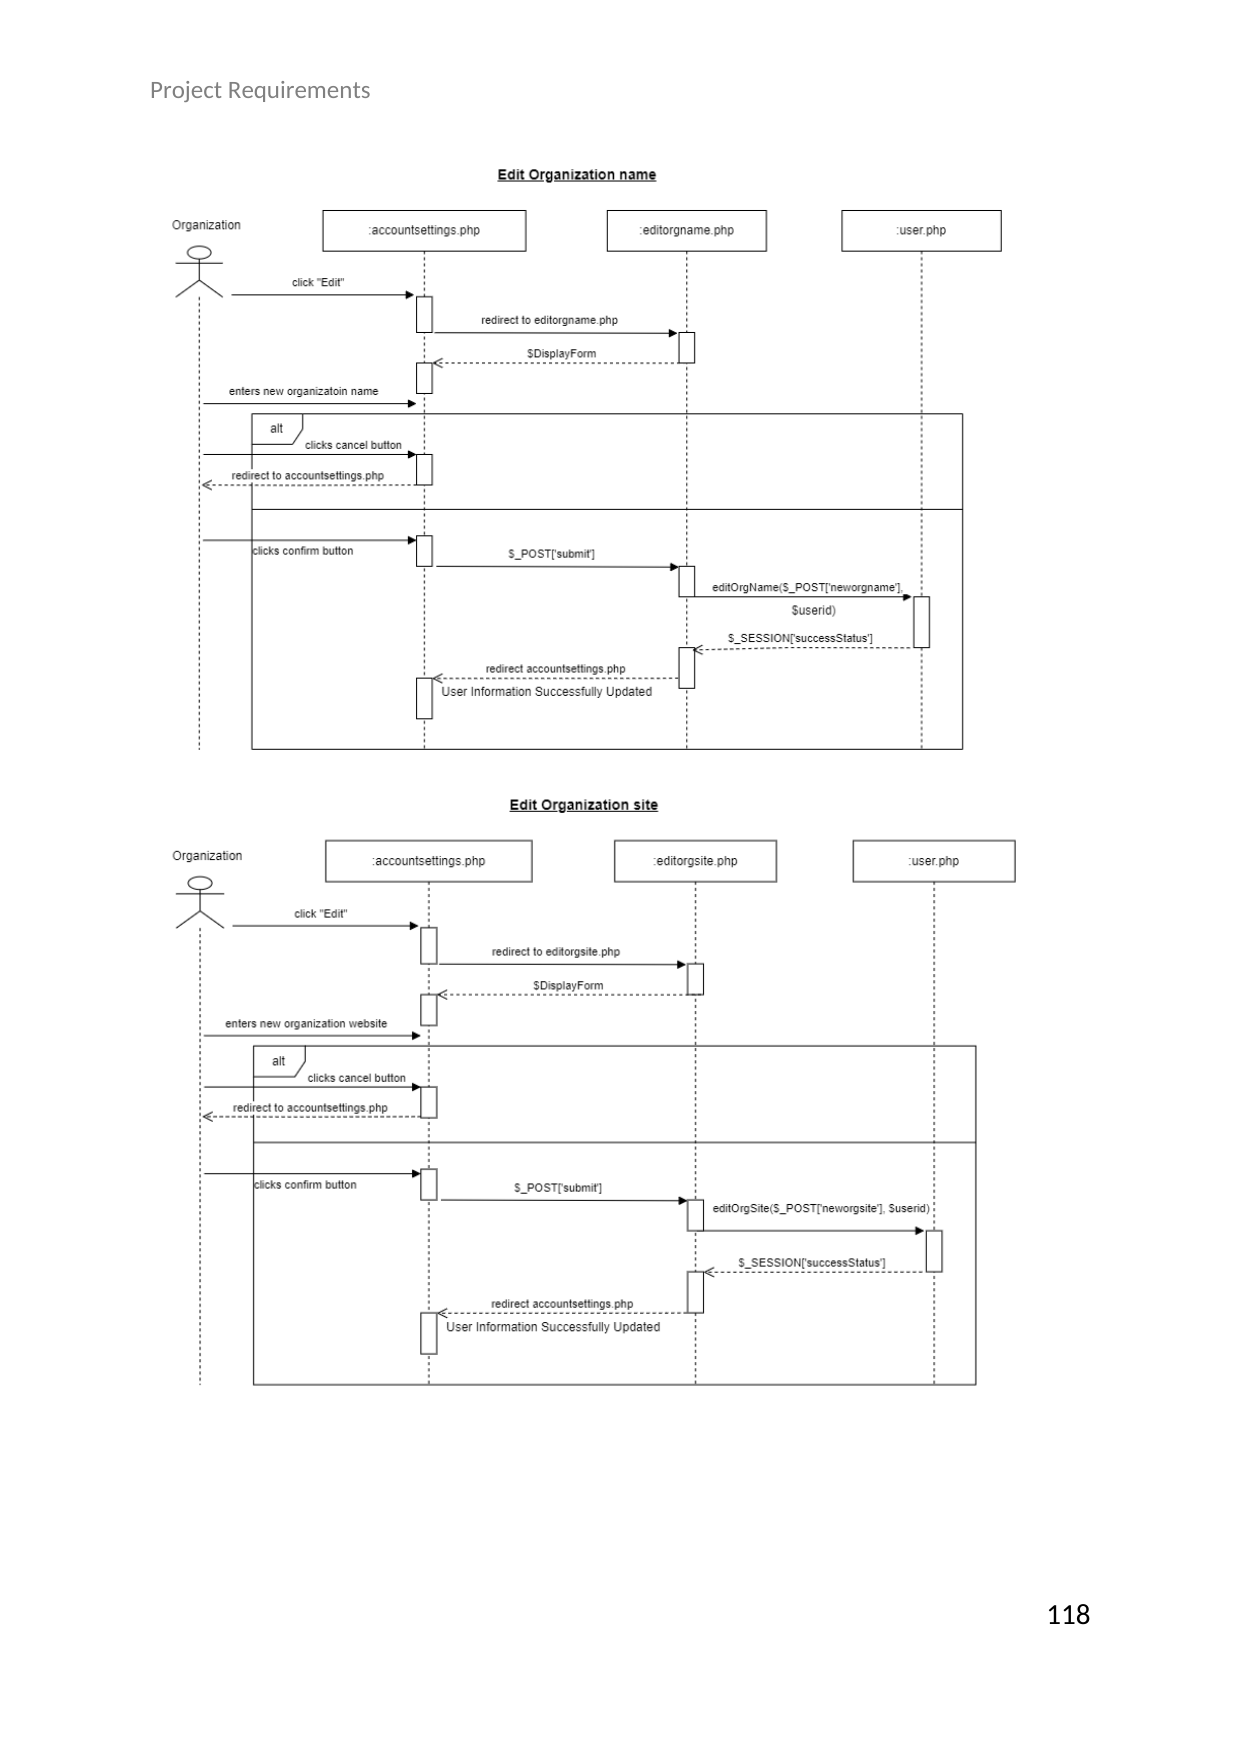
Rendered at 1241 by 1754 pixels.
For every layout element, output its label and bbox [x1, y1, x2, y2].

picture [150, 779, 1026, 1397]
picture [150, 150, 1012, 761]
